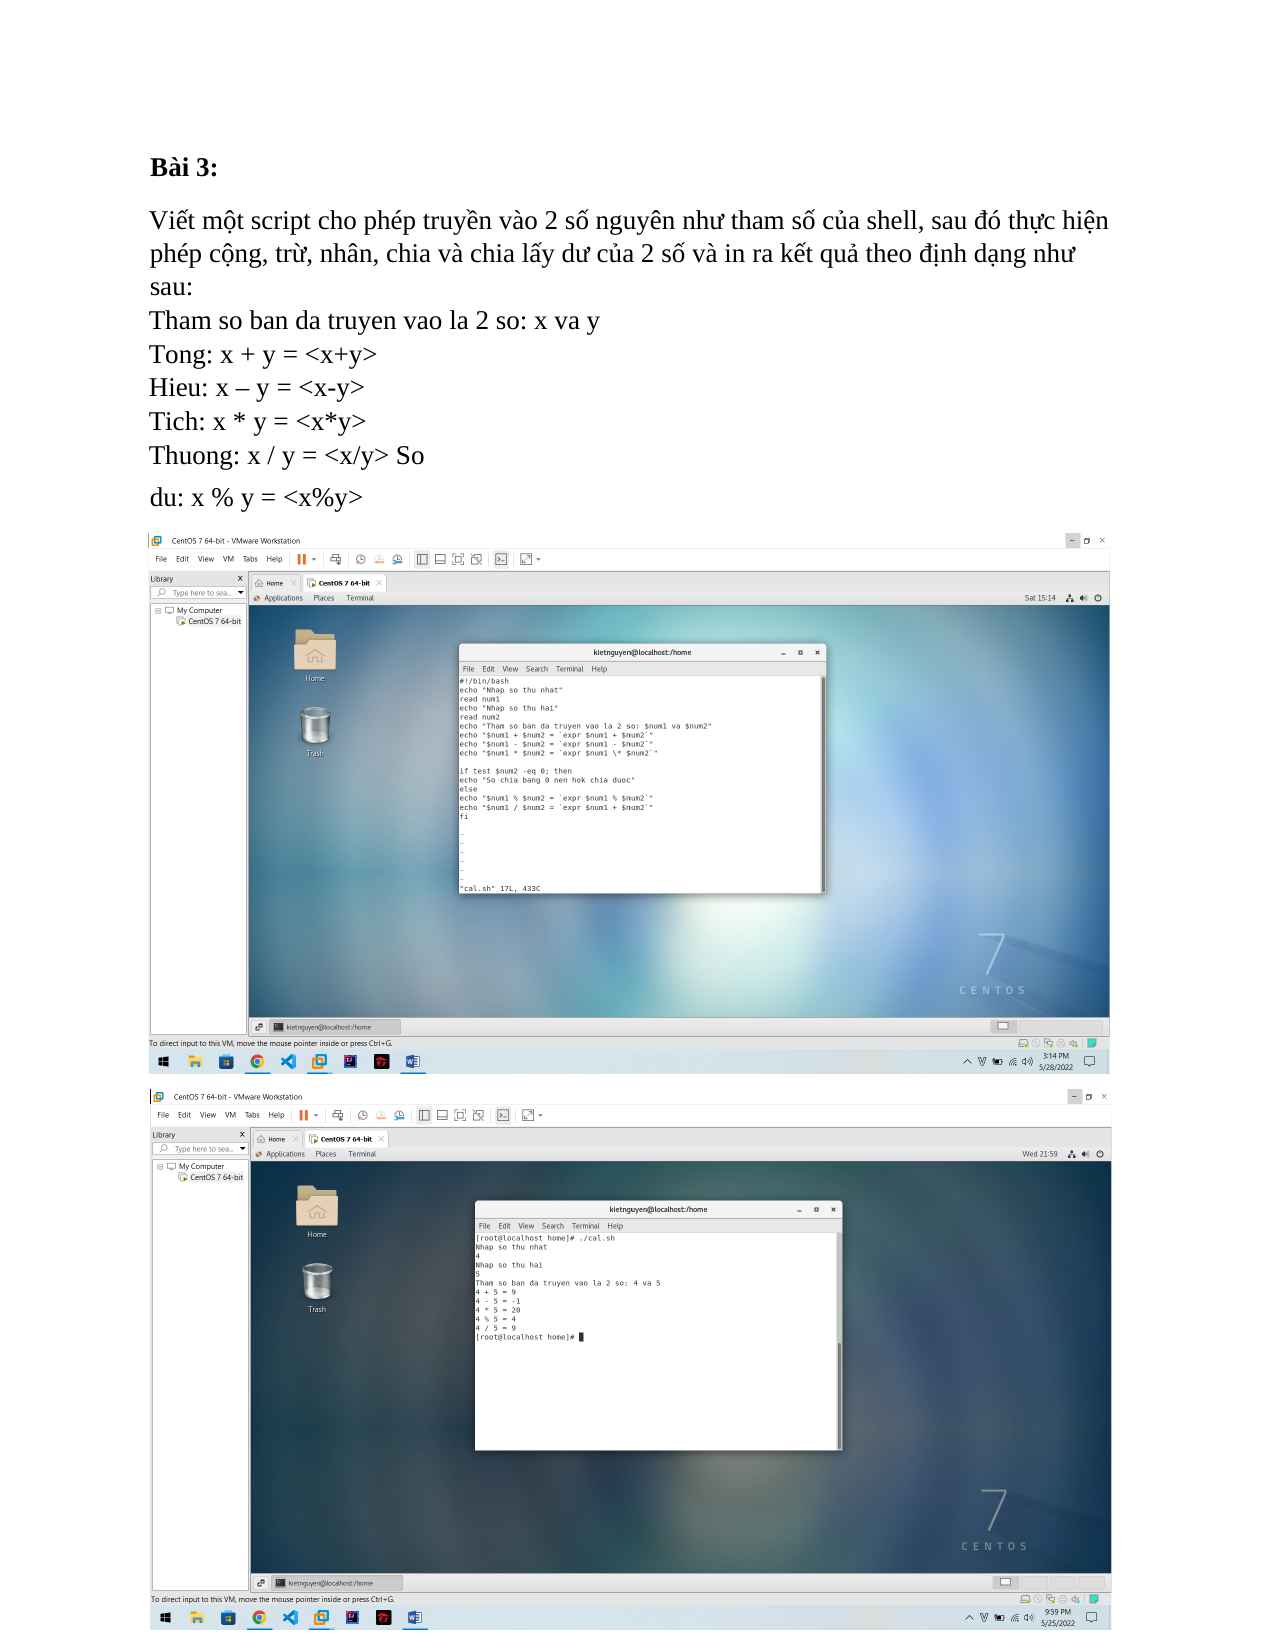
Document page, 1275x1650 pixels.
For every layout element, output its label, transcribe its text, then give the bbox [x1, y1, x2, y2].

text Bài 3: [150, 151, 507, 182]
text Tham so ban da truyen vao la 2 so: x va y [148, 304, 1111, 335]
picture [150, 1089, 1112, 1630]
text Thuong: x / y = <x/y> So du: x % y = <x%y> [148, 439, 426, 512]
text Viết một script cho phép truyền vào 2 số nguyên như tham số của shell, sau đó thực hiện phép cộng, trừ, nhân, chia và chia lấy dư của 2 số và in ra kết quả theo định dạng như sau: [148, 204, 1111, 301]
picture [148, 533, 1110, 1074]
text Tich: x * y = <x*y> [148, 405, 1111, 436]
text Hieu: x – y = <x-y> [148, 372, 1111, 403]
text Tong: x + y = <x+y> [148, 338, 1111, 369]
